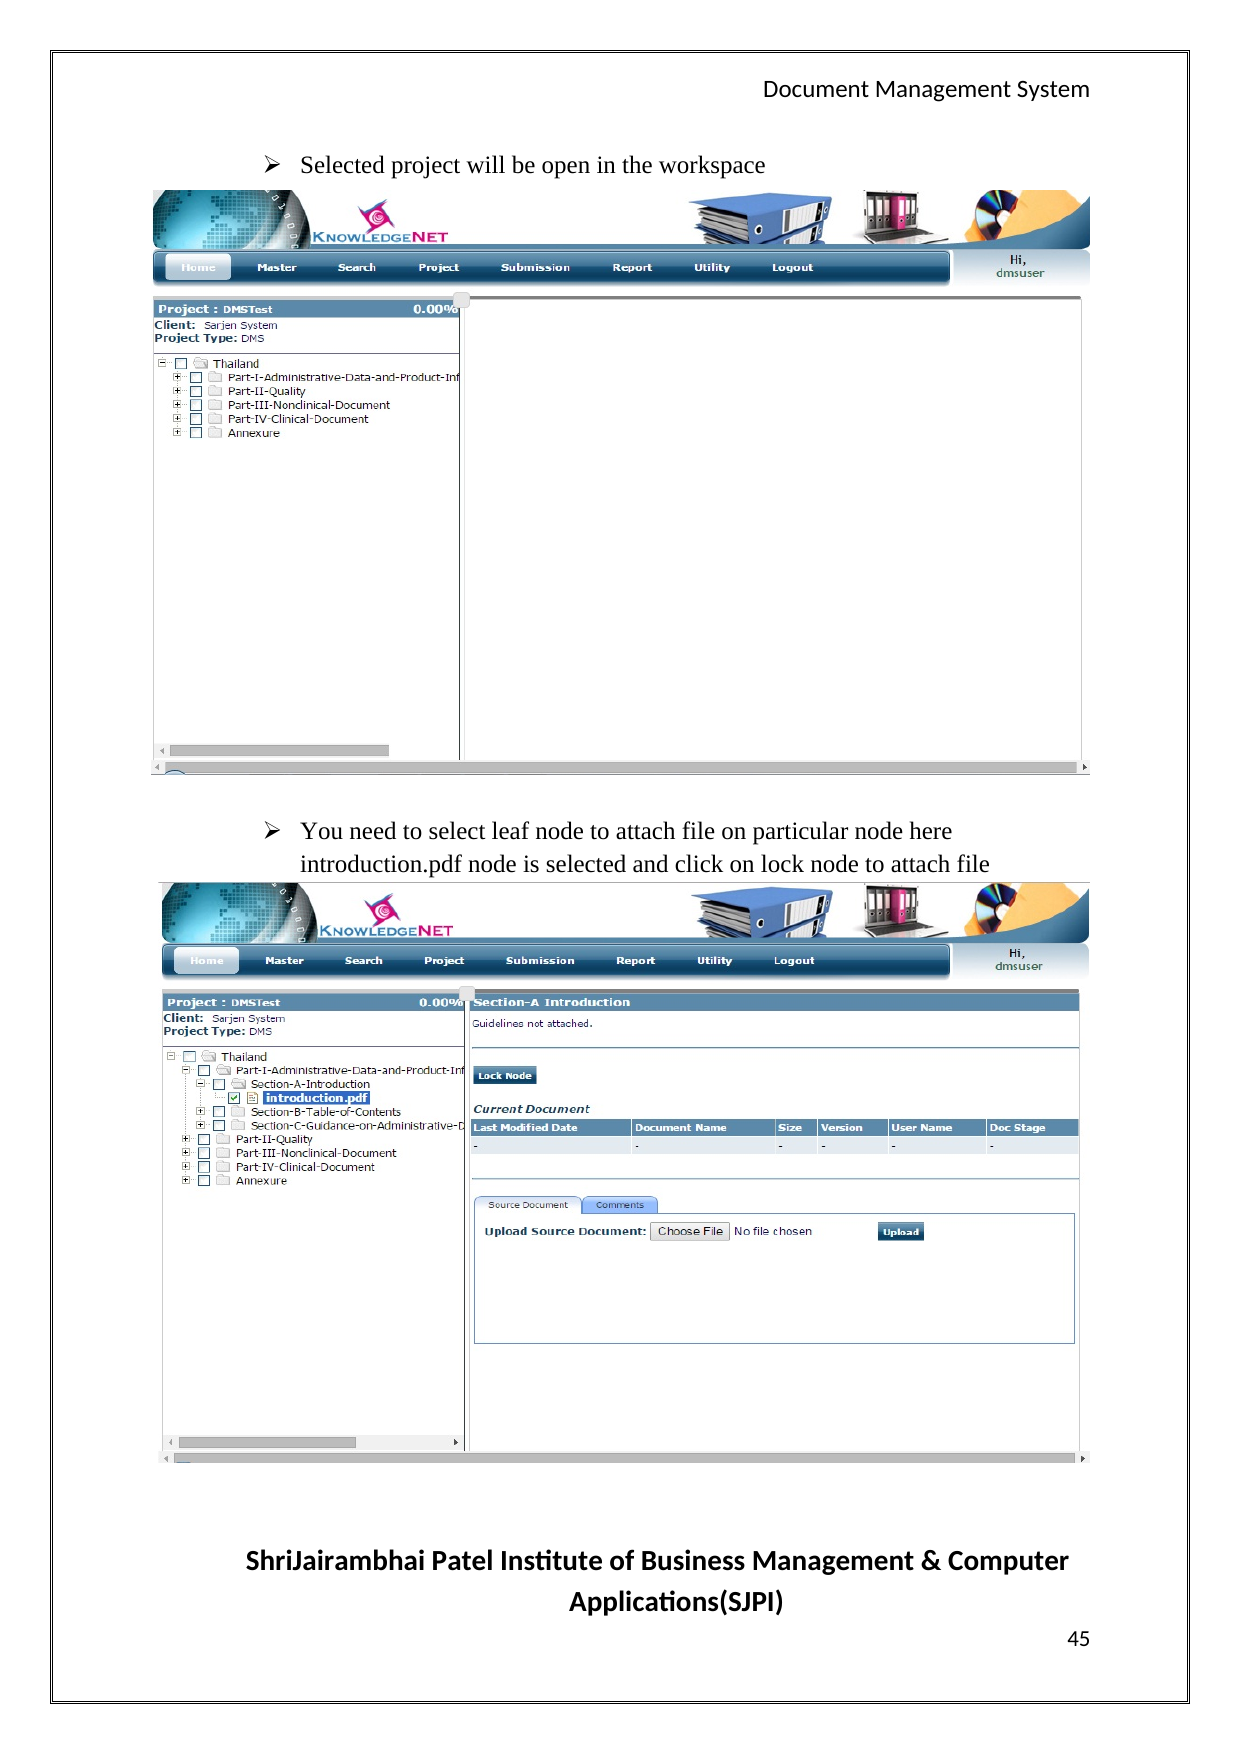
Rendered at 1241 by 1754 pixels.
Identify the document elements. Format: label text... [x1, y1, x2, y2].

list You need to select leaf node to attach file on particular node here introduction.pdf node is selected and click on lock node to attach file [262, 816, 1090, 878]
list Selected project will be open in the workspace [262, 150, 1090, 179]
picture [151, 190, 1090, 775]
picture [158, 882, 1090, 1463]
